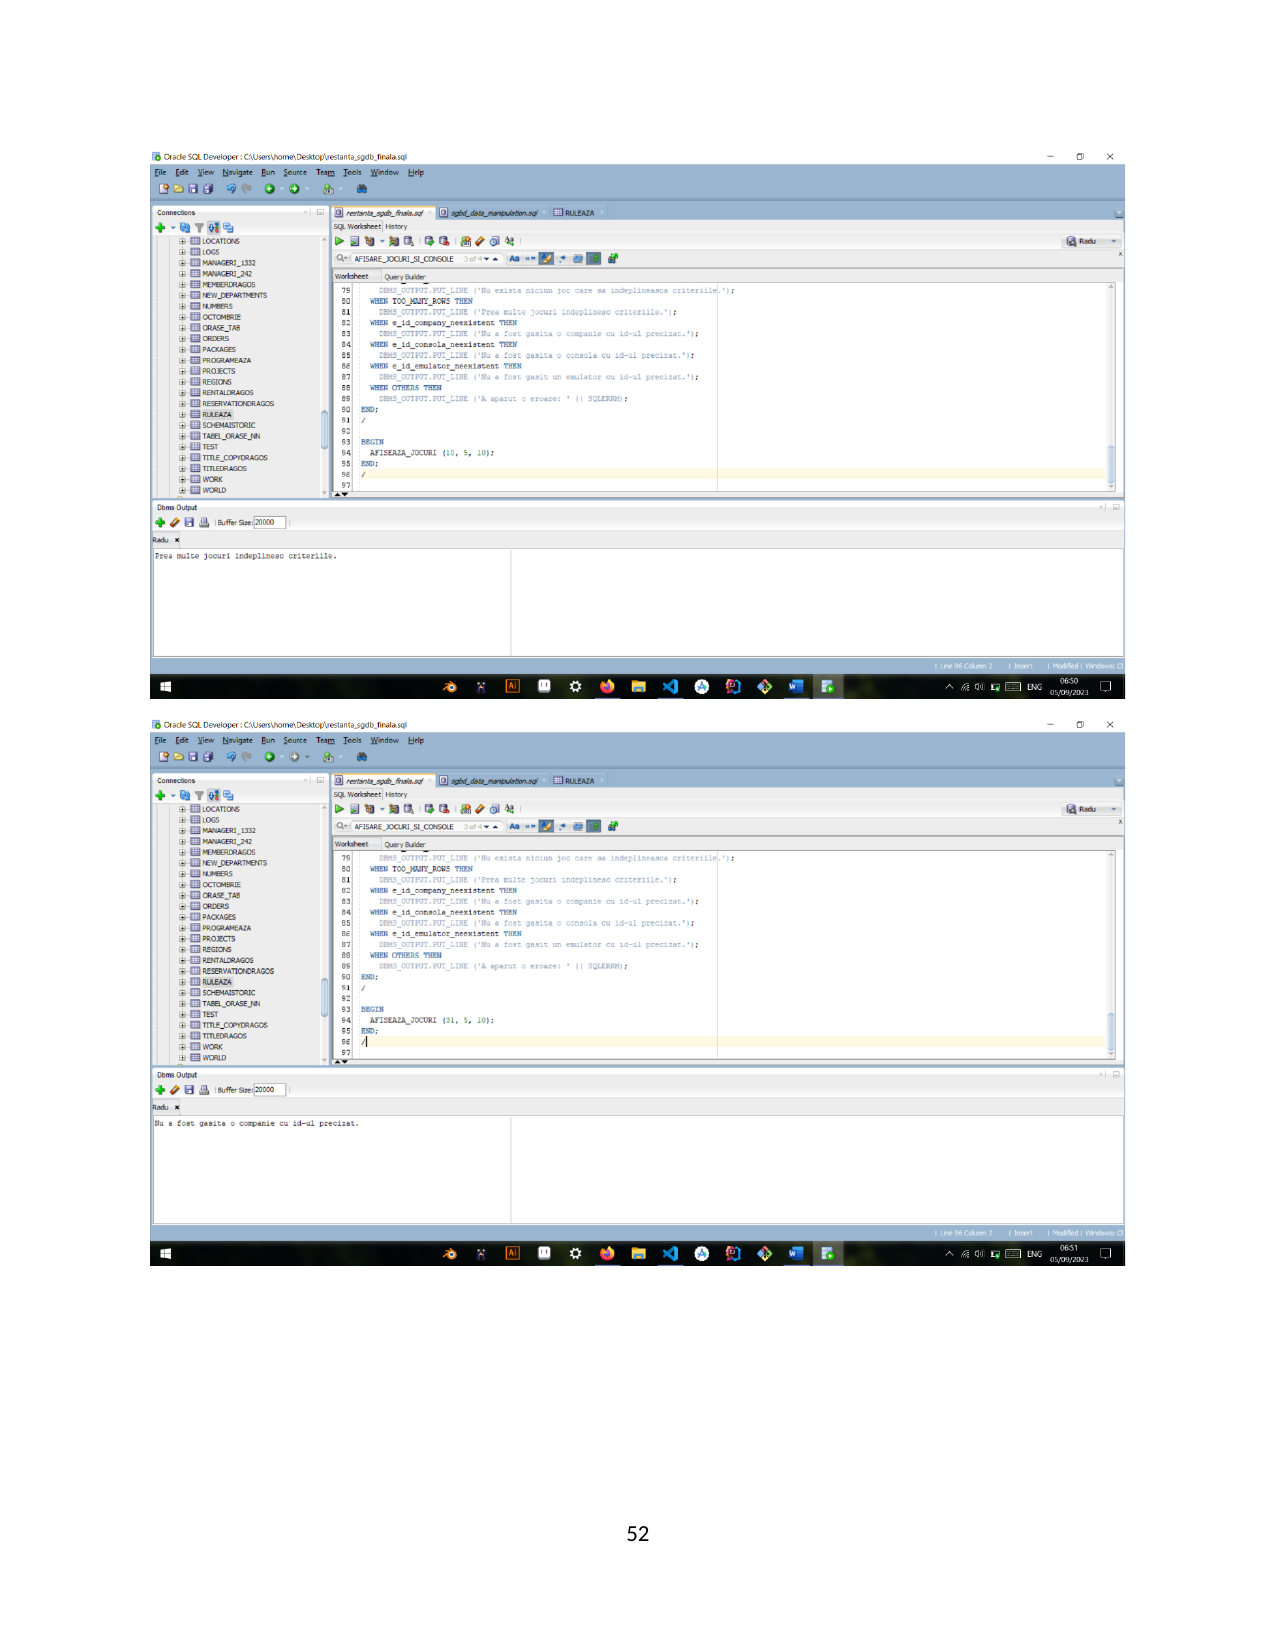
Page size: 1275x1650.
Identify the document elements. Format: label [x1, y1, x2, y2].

picture [150, 150, 1125, 699]
picture [150, 717, 1125, 1266]
